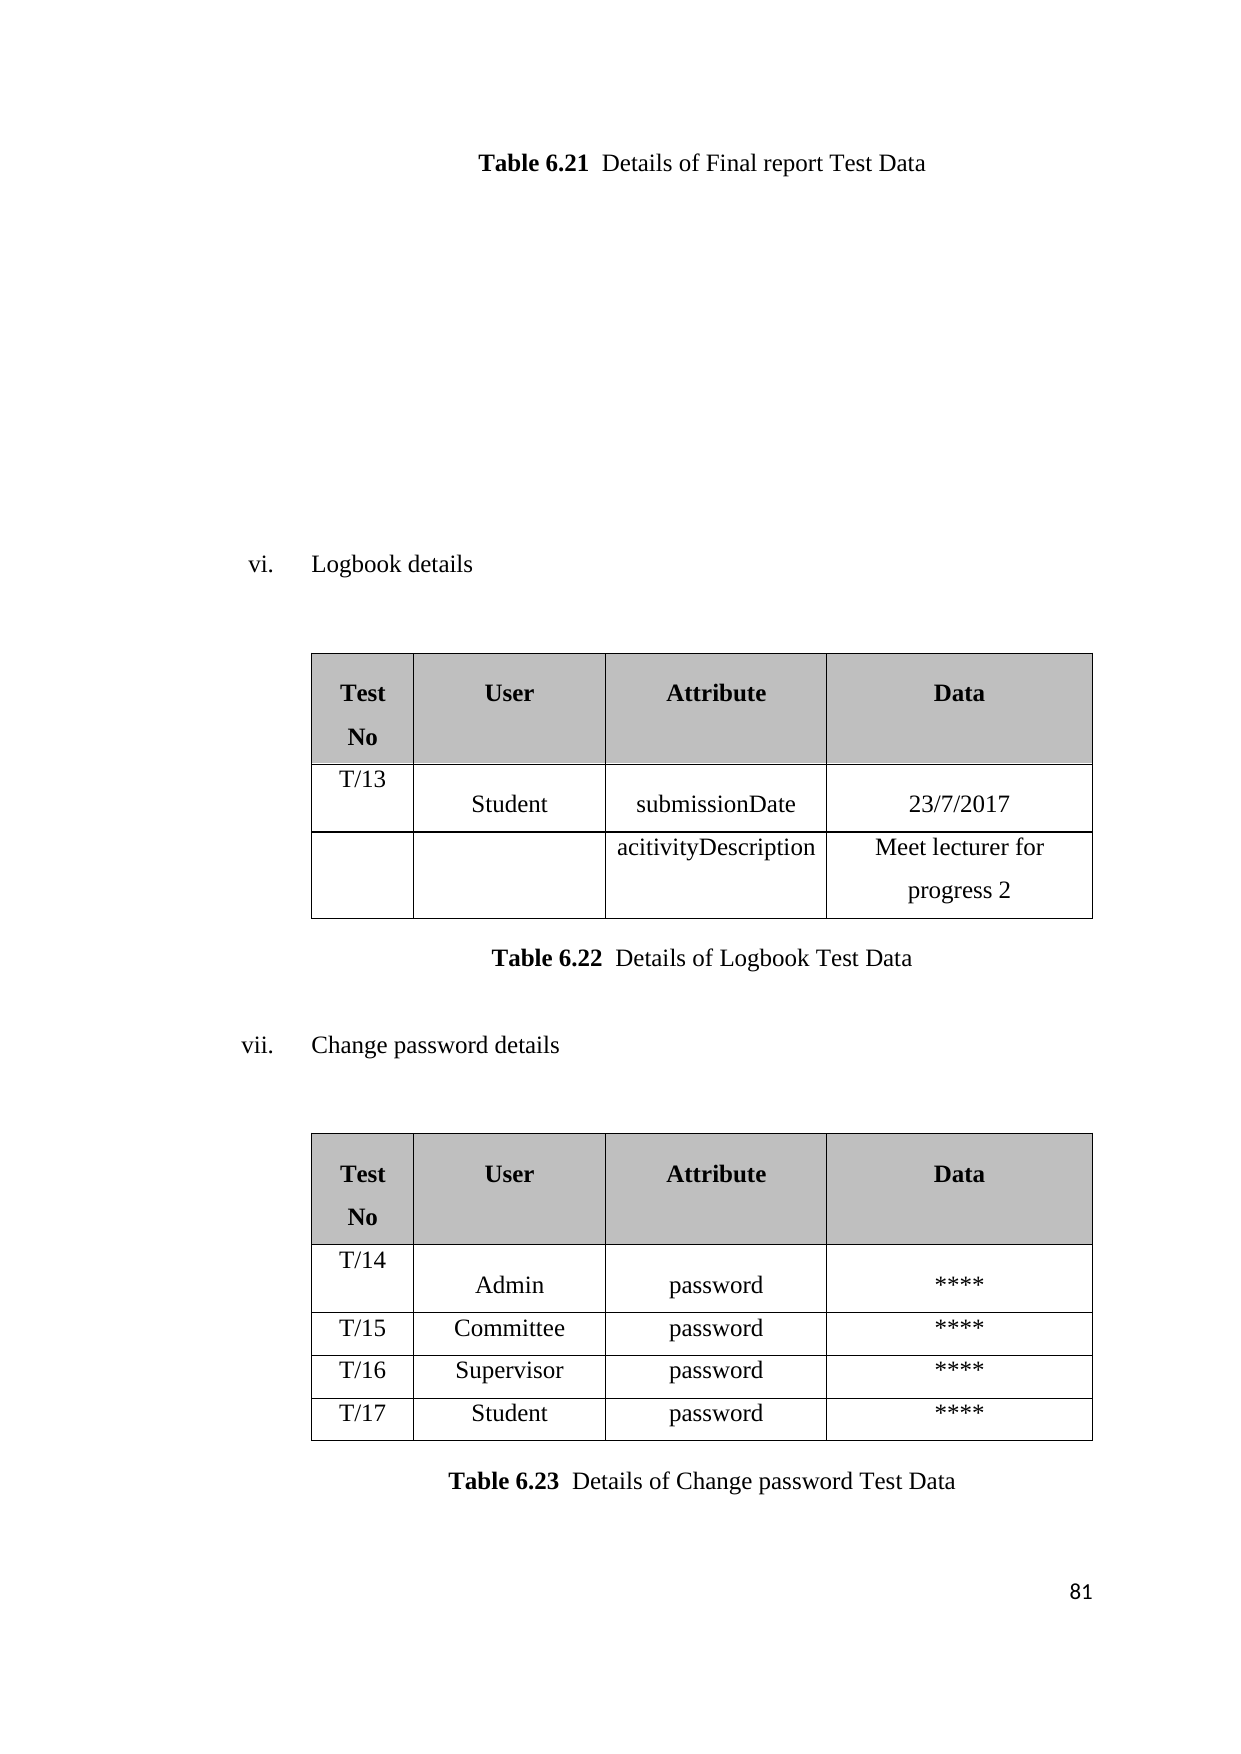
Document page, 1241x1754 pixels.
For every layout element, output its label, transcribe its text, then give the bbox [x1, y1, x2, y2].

table_cell T/16 [312, 1356, 413, 1397]
table_cell Committee [414, 1313, 605, 1354]
table_cell Admin [414, 1245, 605, 1312]
table_cell password [606, 1313, 826, 1354]
table_header User [414, 1134, 605, 1244]
table_cell 23/7/2017 [827, 765, 1092, 831]
table_header Test No [312, 1134, 413, 1244]
table_cell T/17 [312, 1399, 413, 1440]
table_cell acitivityDescription [606, 833, 826, 917]
table_cell **** [827, 1245, 1092, 1312]
table_header Attribute [606, 654, 826, 763]
table_header Attribute [606, 1134, 826, 1244]
table_cell **** [827, 1399, 1092, 1440]
list Table 6.22 Details of Logbook Test Data [311, 943, 1092, 972]
table_cell **** [827, 1313, 1092, 1354]
list Change password details [274, 1030, 1092, 1058]
list Table 6.21 Details of Final report Test Data [311, 148, 1092, 176]
table_cell Student [414, 765, 605, 831]
table_header Data [827, 654, 1092, 763]
table_cell submissionDate [606, 765, 826, 831]
table_cell password [606, 1245, 826, 1312]
list Table 6.23 Details of Change password Test Data [311, 1466, 1092, 1495]
table_cell password [606, 1356, 826, 1397]
table_cell T/13 [312, 765, 413, 831]
table_header User [414, 654, 605, 763]
table_header Data [827, 1134, 1092, 1244]
table_cell password [606, 1399, 826, 1440]
table_cell **** [827, 1356, 1092, 1397]
table_cell [312, 833, 413, 917]
list Logbook details [274, 549, 1092, 578]
table_cell T/15 [312, 1313, 413, 1354]
table_cell Student [414, 1399, 605, 1440]
table_header Test No [312, 654, 413, 763]
table_cell [414, 833, 605, 917]
table_cell Supervisor [414, 1356, 605, 1397]
table_cell T/14 [312, 1245, 413, 1312]
table_cell Meet lecturer for progress 2 [827, 833, 1092, 917]
